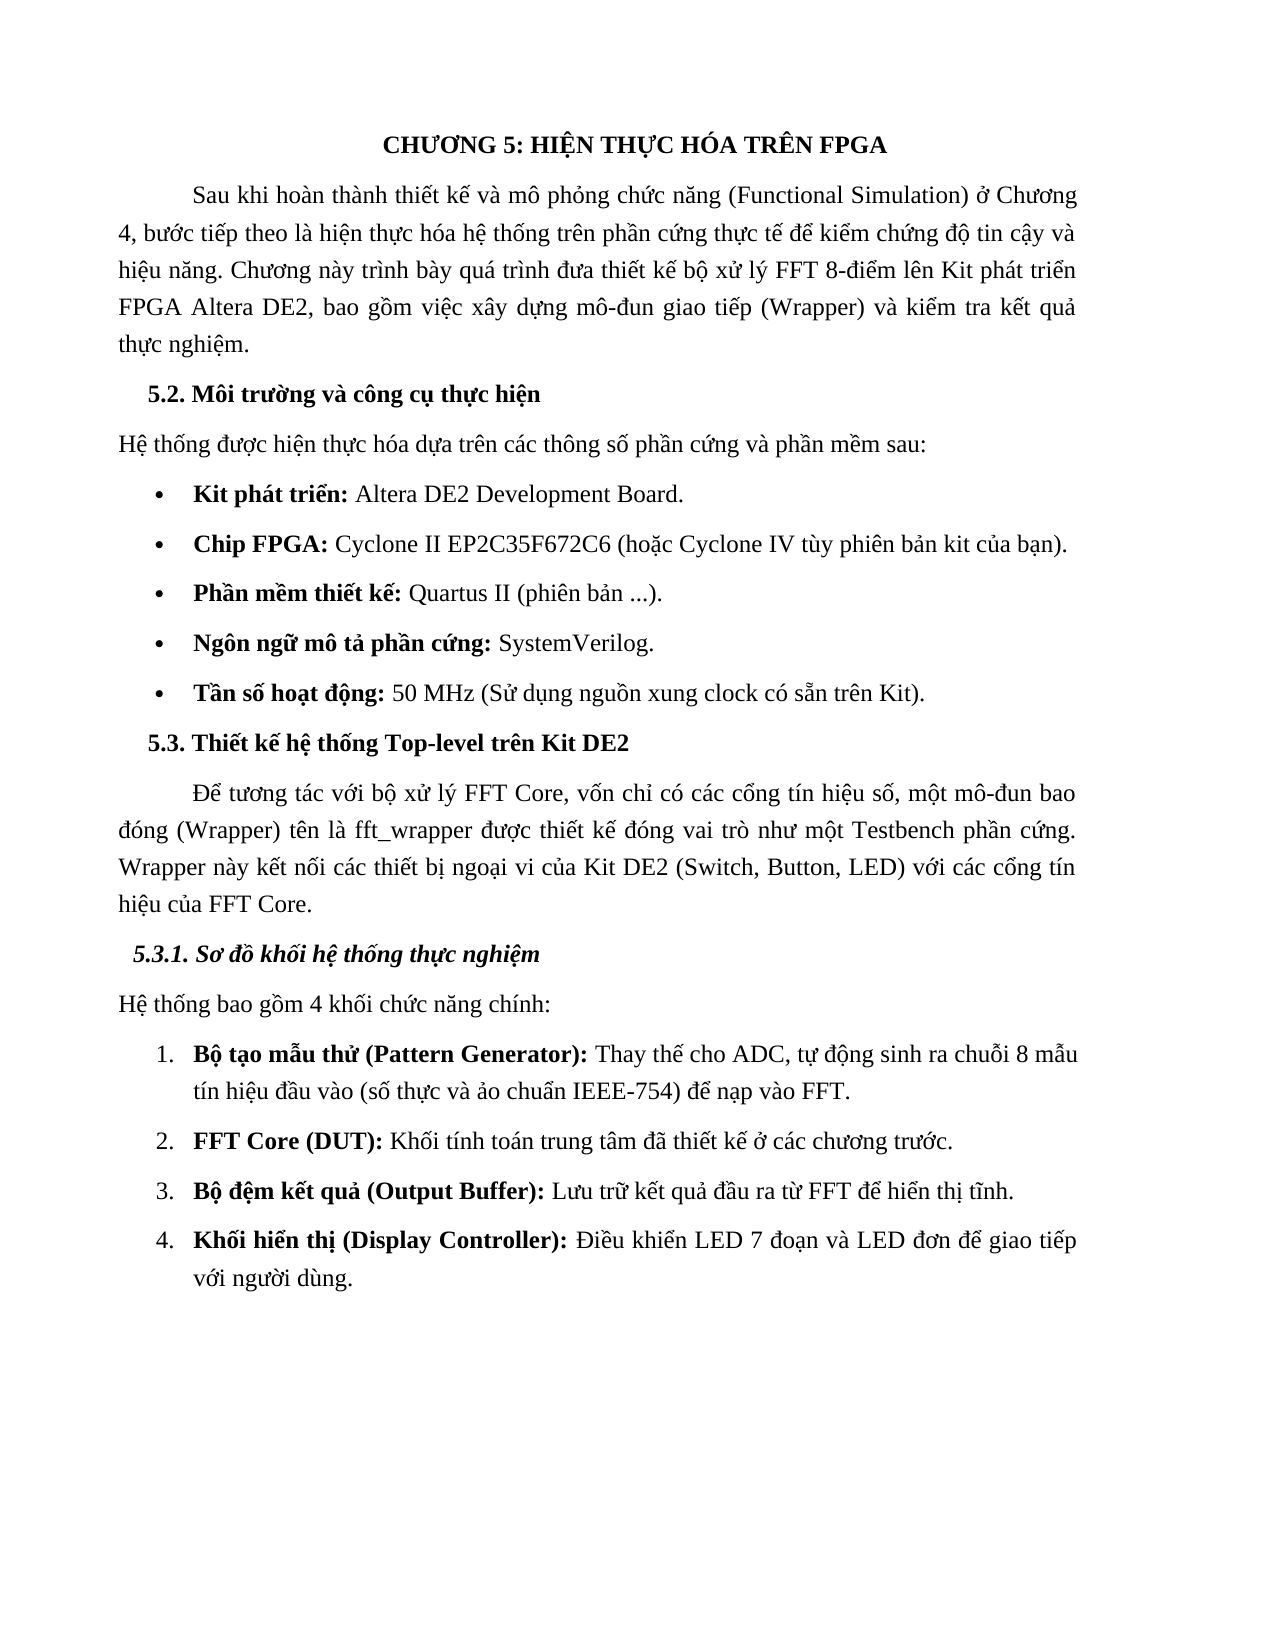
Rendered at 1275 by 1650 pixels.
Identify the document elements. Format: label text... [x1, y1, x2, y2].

list Phần mềm thiết kế: Quartus II (phiên bản ...). [156, 578, 1078, 607]
text Hệ thống được hiện thực hóa dựa trên các thông số phần cứng và phần mềm sau: [118, 429, 1078, 458]
text Sau khi hoàn thành thiết kế và mô phỏng chức năng (Functional Simulation) ở Chương 4, bước tiếp theo là hiện thực hóa hệ thống trên phần cứng thực tế để kiểm chứng độ tin cậy và hiệu năng. Chương này trình bày quá trình đưa thiết kế bộ xử lý FFT 8-điểm lên Kit phát triển FPGA Altera DE2, bao gồm việc xây dựng mô-đun giao tiếp (Wrapper) và kiểm tra kết quả thực nghiệm. [118, 180, 1078, 358]
subtitle 5.2. Môi trường và công cụ thực hiện [148, 379, 1078, 408]
subtitle 5.3.1. Sơ đồ khối hệ thống thực nghiệm [133, 939, 1078, 968]
list Ngôn ngữ mô tả phần cứng: SystemVerilog. [156, 628, 1078, 657]
subtitle 5.3. Thiết kế hệ thống Top-level trên Kit DE2 [148, 728, 1078, 757]
list Tần số hoạt động: 50 MHz (Sử dụng nguồn xung clock có sẵn trên Kit). [156, 678, 1078, 707]
list Kit phát triển: Altera DE2 Development Board. [156, 479, 1078, 508]
list Bộ tạo mẫu thử (Pattern Generator): Thay thế cho ADC, tự động sinh ra chuỗi 8 mẫu tín hiệu đầu vào (số thực và ảo chuẩn IEEE-754) để nạp vào FFT. [156, 1039, 1078, 1105]
subtitle CHƯƠNG 5: HIỆN THỰC HÓA TRÊN FPGA [118, 131, 1078, 159]
list FFT Core (DUT): Khối tính toán trung tâm đã thiết kế ở các chương trước. [156, 1126, 1078, 1155]
list Bộ đệm kết quả (Output Buffer): Lưu trữ kết quả đầu ra từ FFT để hiển thị tĩnh. [156, 1176, 1078, 1204]
list Chip FPGA: Cyclone II EP2C35F672C6 (hoặc Cyclone IV tùy phiên bản kit của bạn). [156, 529, 1078, 557]
list Khối hiển thị (Display Controller): Điều khiển LED 7 đoạn và LED đơn để giao tiếp với người dùng. [156, 1226, 1078, 1292]
text Hệ thống bao gồm 4 khối chức năng chính: [118, 989, 1078, 1018]
text Để tương tác với bộ xử lý FFT Core, vốn chỉ có các cổng tín hiệu số, một mô-đun bao đóng (Wrapper) tên là fft_wrapper được thiết kế đóng vai trò như một Testbench phần cứng. Wrapper này kết nối các thiết bị ngoại vi của Kit DE2 (Switch, Button, LED) với các cổng tín hiệu của FFT Core. [118, 778, 1078, 918]
